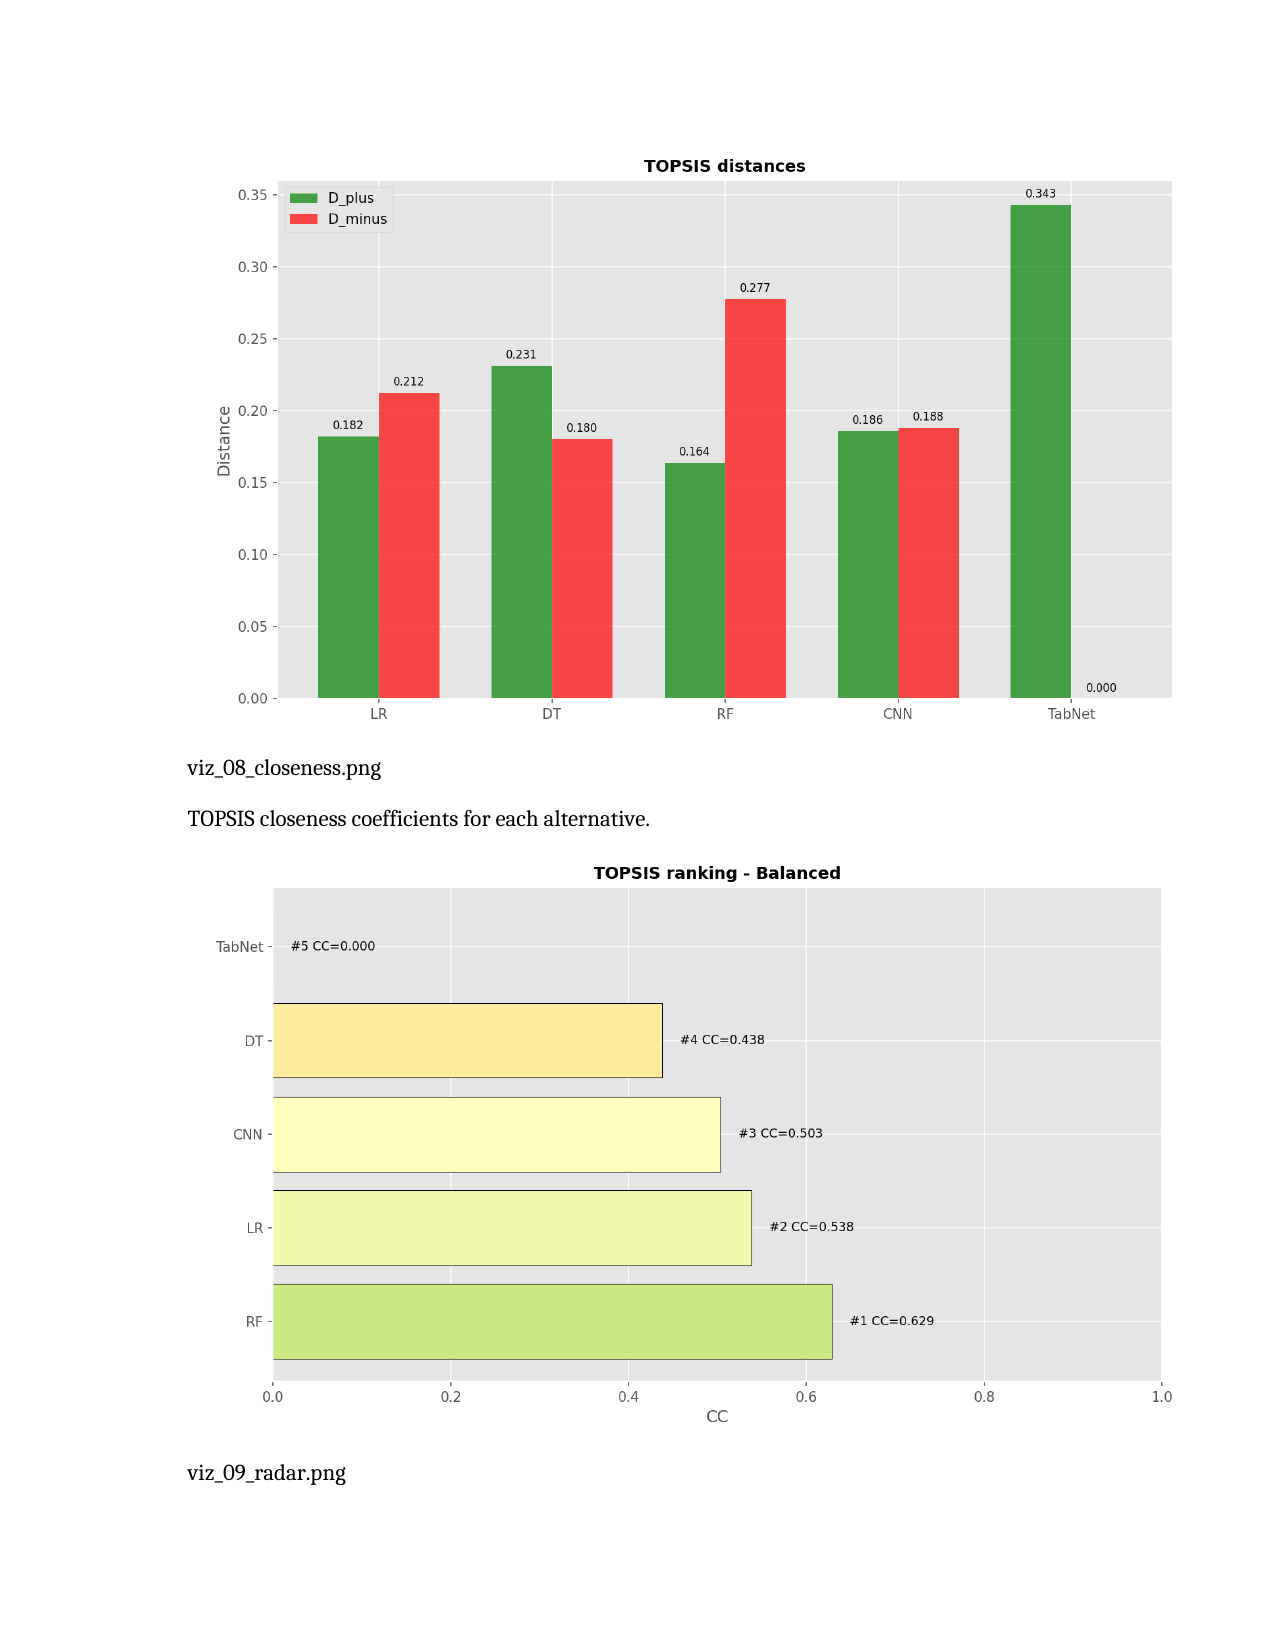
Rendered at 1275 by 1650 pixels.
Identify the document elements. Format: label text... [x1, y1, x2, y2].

picture [206, 857, 1182, 1435]
picture [206, 150, 1182, 731]
text viz_09_radar.png [187, 1459, 1087, 1486]
text viz_08_closeness.png [187, 755, 1087, 781]
text TOPSIS closeness coefficients for each alternative. [187, 806, 1087, 832]
